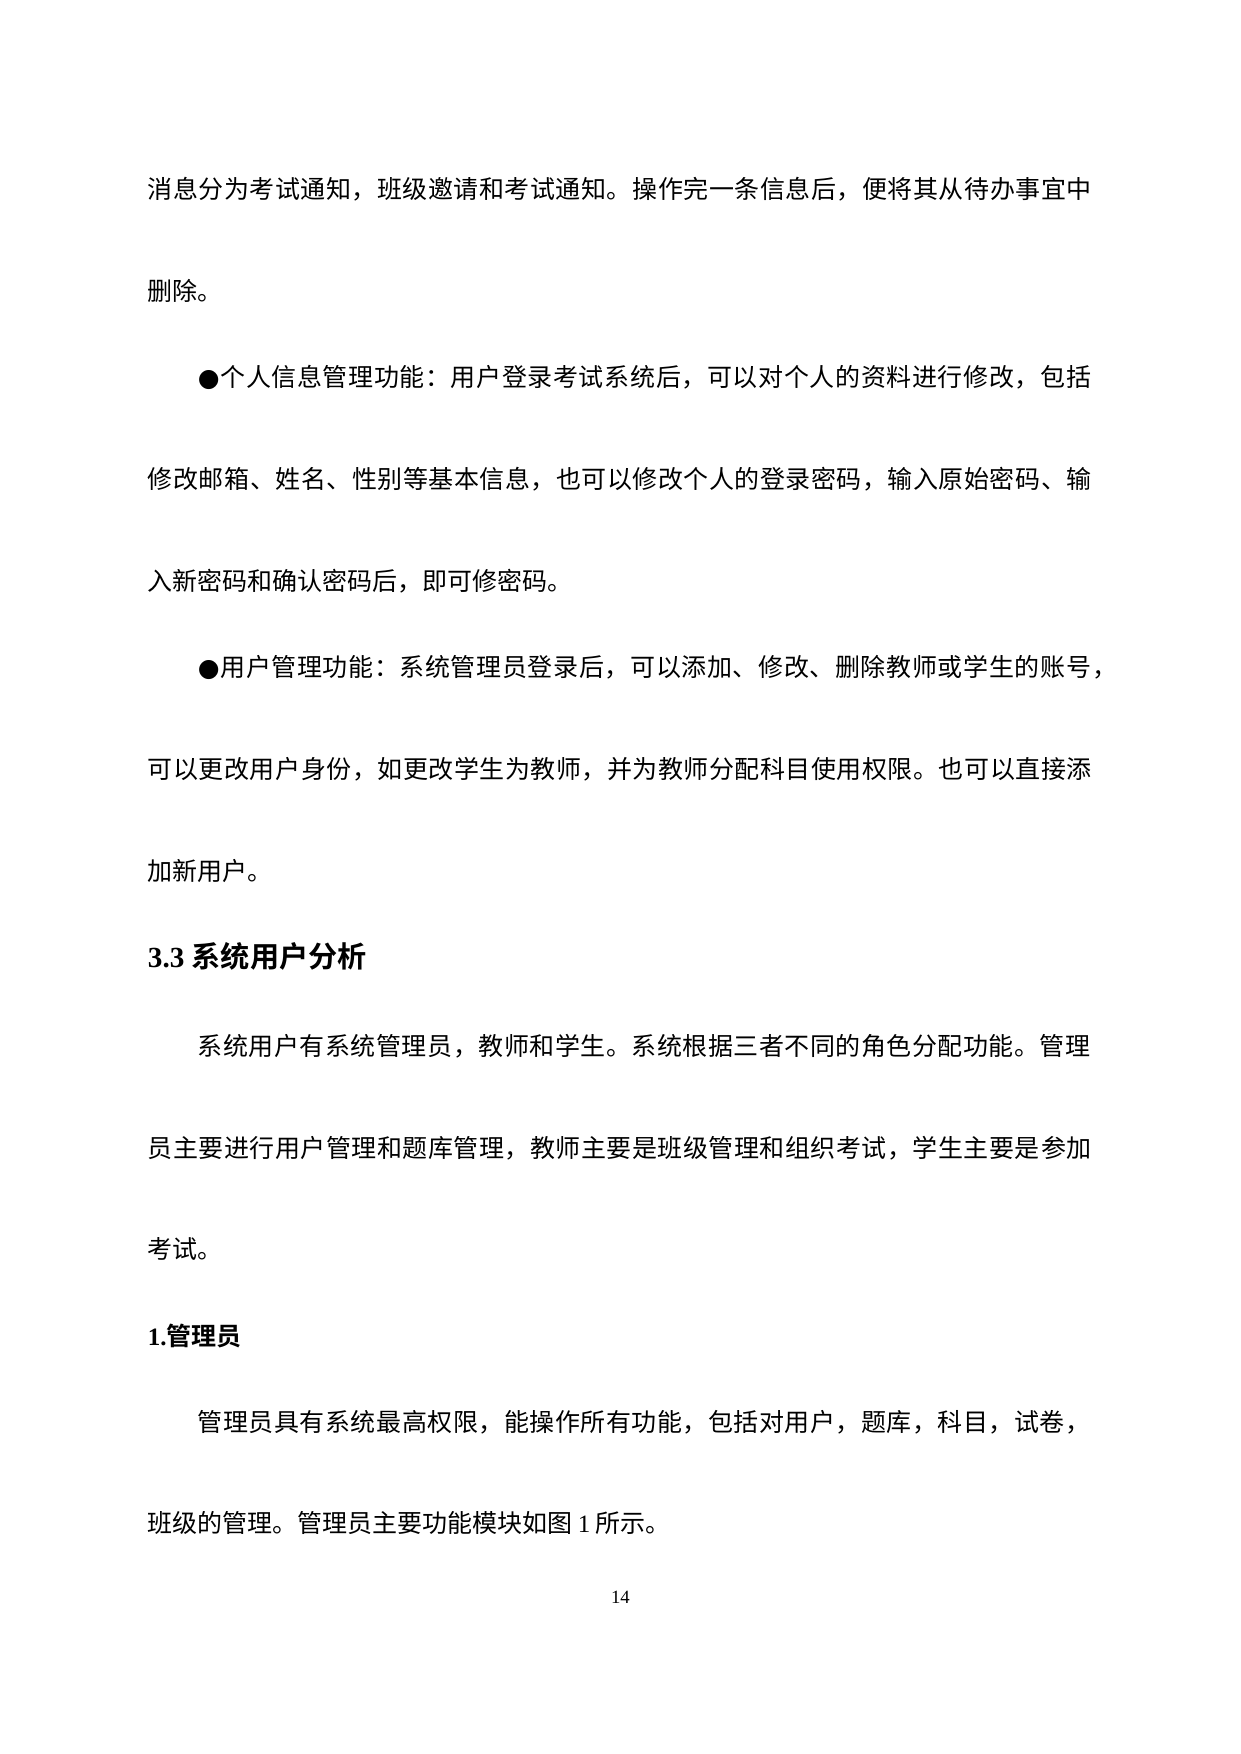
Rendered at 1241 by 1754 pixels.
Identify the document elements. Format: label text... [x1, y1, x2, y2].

text 管理员具有系统最高权限，能操作所有功能，包括对用户，题库，科目，试卷，班级的管理。管理员主要功能模块如图1所示。 [148, 1386, 1092, 1556]
subtitle 系统用户分析 [148, 921, 1092, 989]
text 系统用户有系统管理员，教师和学生。系统根据三者不同的角色分配功能。管理员主要进行用户管理和题库管理，教师主要是班级管理和组织考试，学生主要是参加考试。 [148, 1010, 1092, 1282]
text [148, 154, 1092, 323]
text ●用户管理功能：系统管理员登录后，可以添加、修改、删除教师或学生的账号，可以更改用户身份，如更改学生为教师，并为教师分配科目使用权限。也可以直接添加新用户。 [148, 631, 1092, 903]
list 管理员 [148, 1300, 1092, 1368]
text ●个人信息管理功能：用户登录考试系统后，可以对个人的资料进行修改，包括修改邮箱、姓名、性别等基本信息，也可以修改个人的登录密码，输入原始密码、输入新密码和确认密码后，即可修密码。 [148, 342, 1092, 613]
